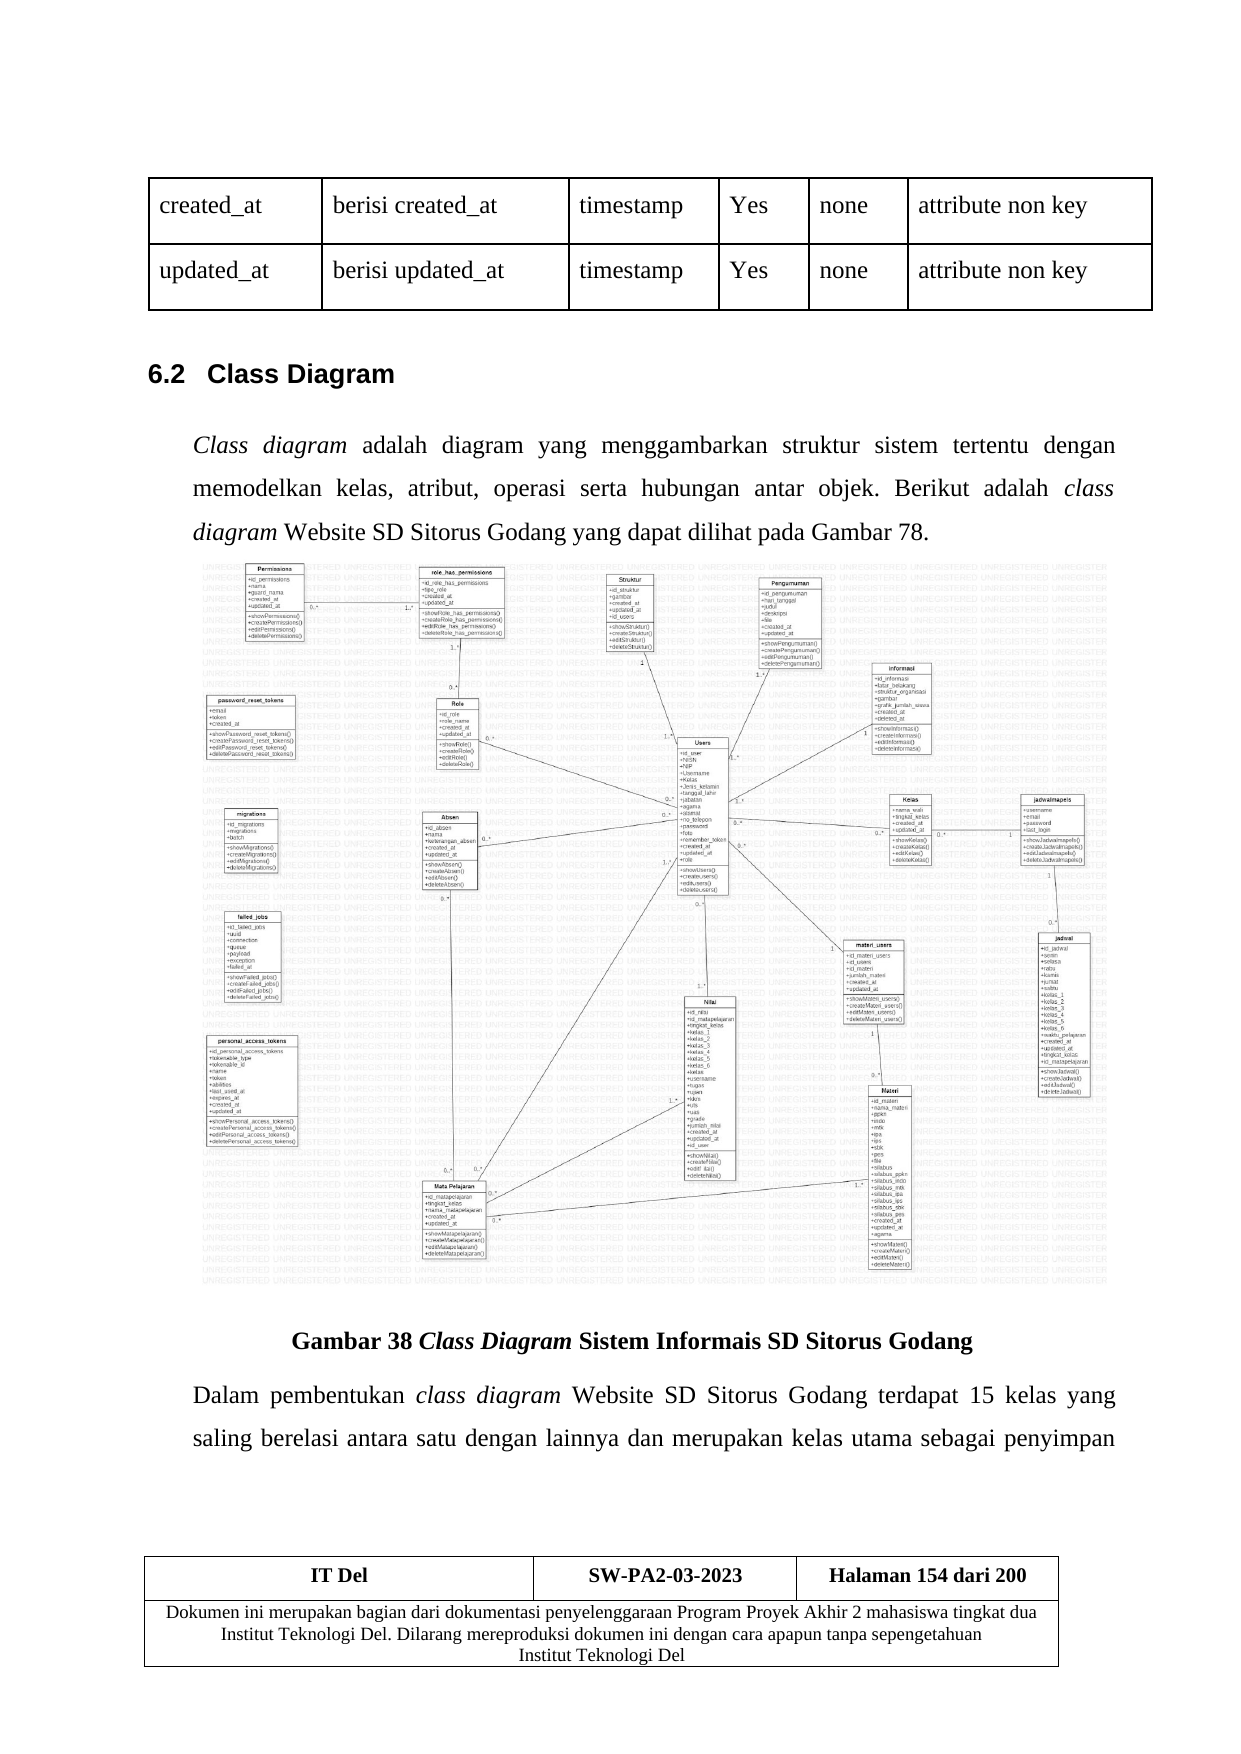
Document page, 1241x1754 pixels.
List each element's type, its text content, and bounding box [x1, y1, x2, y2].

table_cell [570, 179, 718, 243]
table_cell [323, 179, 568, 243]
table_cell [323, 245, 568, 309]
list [193, 1380, 1116, 1452]
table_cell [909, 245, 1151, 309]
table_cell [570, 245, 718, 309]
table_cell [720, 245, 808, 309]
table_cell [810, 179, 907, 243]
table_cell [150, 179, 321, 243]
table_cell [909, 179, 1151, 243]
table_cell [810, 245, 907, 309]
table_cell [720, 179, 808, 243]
list Class diagram adalah diagram yang menggambarkan struktur sistem tertentu dengan memodelkan kelas, atribut, operasi serta hubungan antar objek. Berikut adalah class diagram Website SD Sitorus Godang yang dapat dilihat pada Gambar 78. [193, 430, 1116, 545]
picture [202, 559, 1107, 1287]
subtitle Class Diagram [148, 358, 1116, 390]
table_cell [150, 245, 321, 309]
